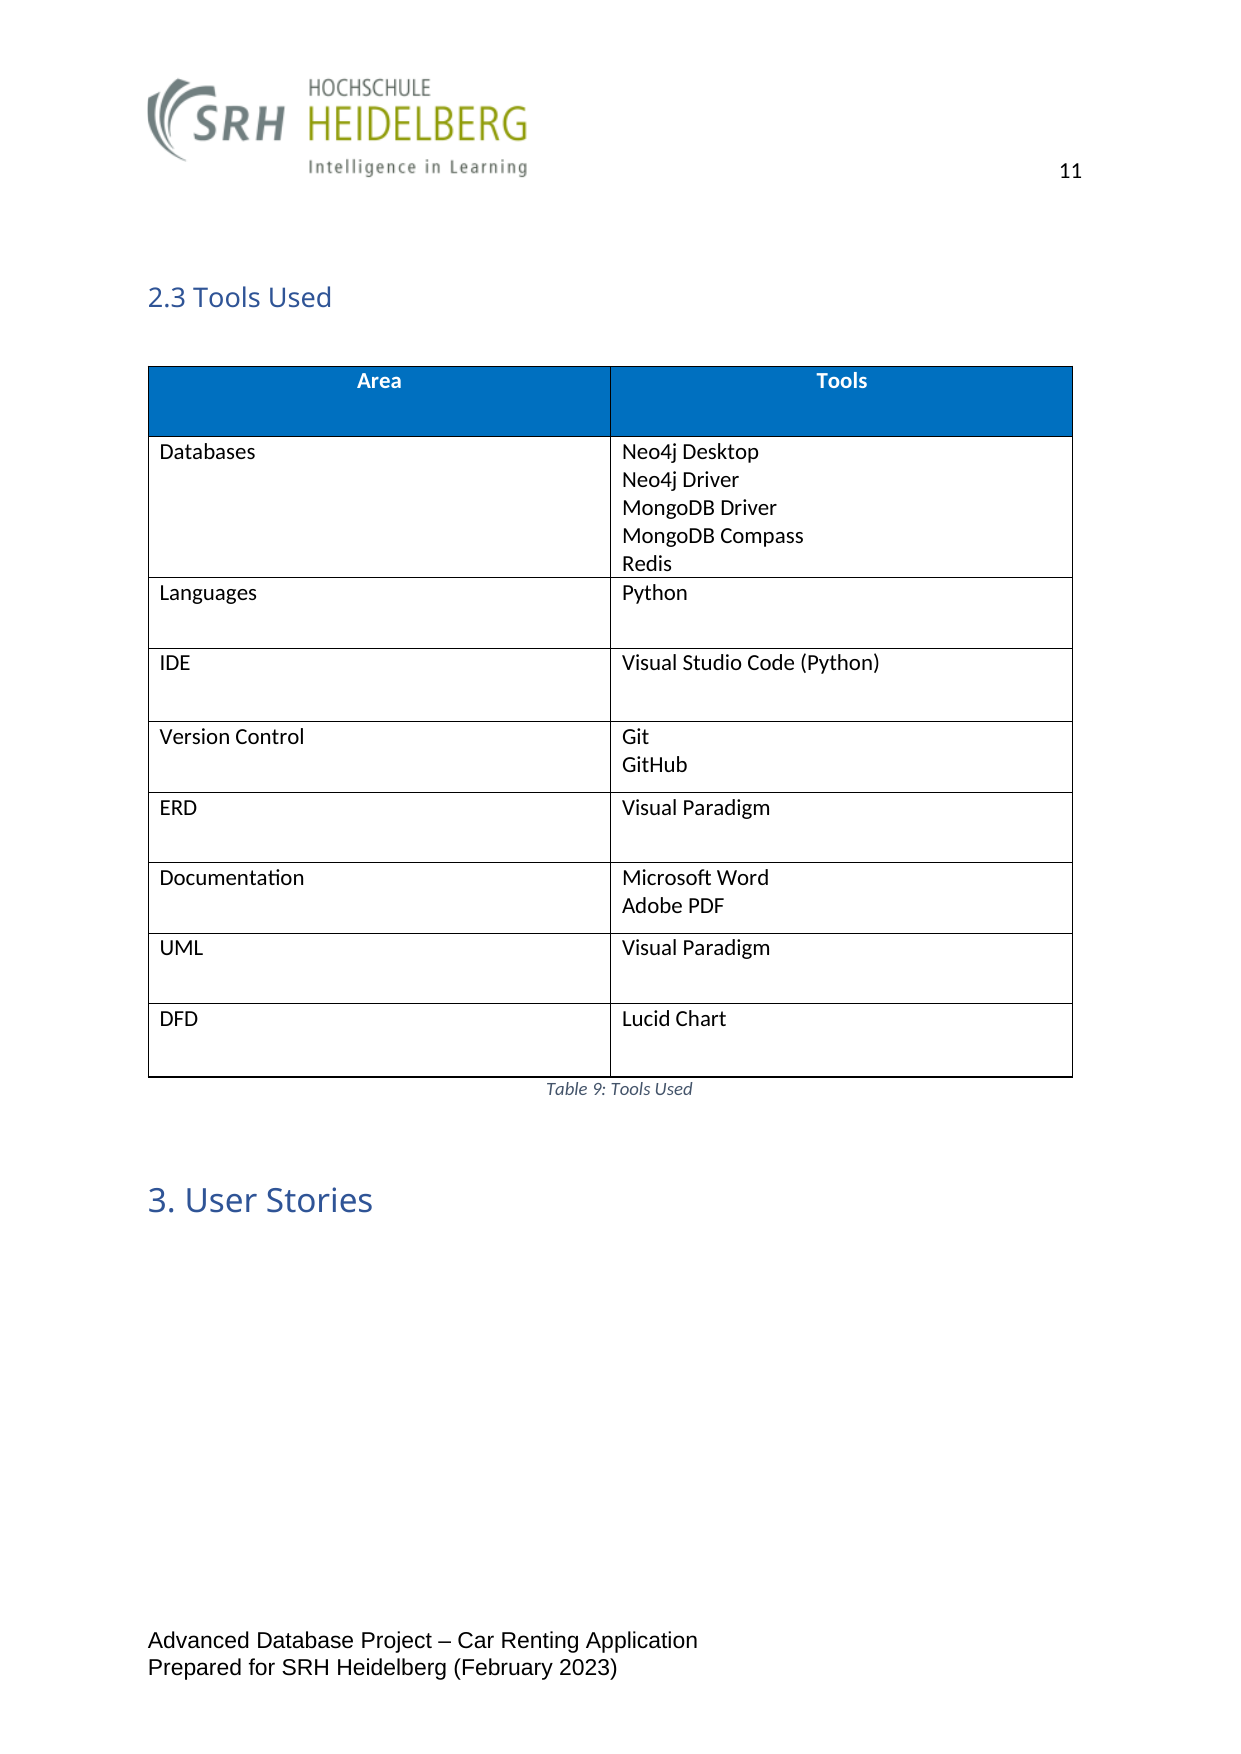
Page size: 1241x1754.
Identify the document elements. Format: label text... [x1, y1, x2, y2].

table_cell Neo4j Desktop Neo4j Driver MongoDB Driver MongoDB Compass Redis [611, 437, 1072, 577]
table_cell Visual Paradigm [611, 934, 1072, 1003]
table_cell ERD [149, 793, 610, 862]
subtitle 3. User Stories [148, 1176, 1093, 1222]
text Table 9: Tools Used [148, 1077, 1093, 1100]
table_cell IDE [149, 649, 610, 721]
table_cell Version Control [149, 722, 610, 792]
table_cell Git GitHub [611, 722, 1072, 792]
table_header Tools [611, 367, 1072, 436]
table_cell Python [611, 578, 1072, 647]
table_cell Lucid Chart [611, 1004, 1072, 1076]
table_cell Visual Studio Code (Python) [611, 649, 1072, 721]
table_cell Languages [149, 578, 610, 647]
table_header Area [149, 367, 610, 436]
table_cell Databases [149, 437, 610, 577]
table_cell UML [149, 934, 610, 1003]
table_cell Microsoft Word Adobe PDF [611, 863, 1072, 932]
table_cell Documentation [149, 863, 610, 932]
subtitle 2.3 Tools Used [148, 279, 1093, 316]
table_cell DFD [149, 1004, 610, 1076]
table_cell Visual Paradigm [611, 793, 1072, 862]
